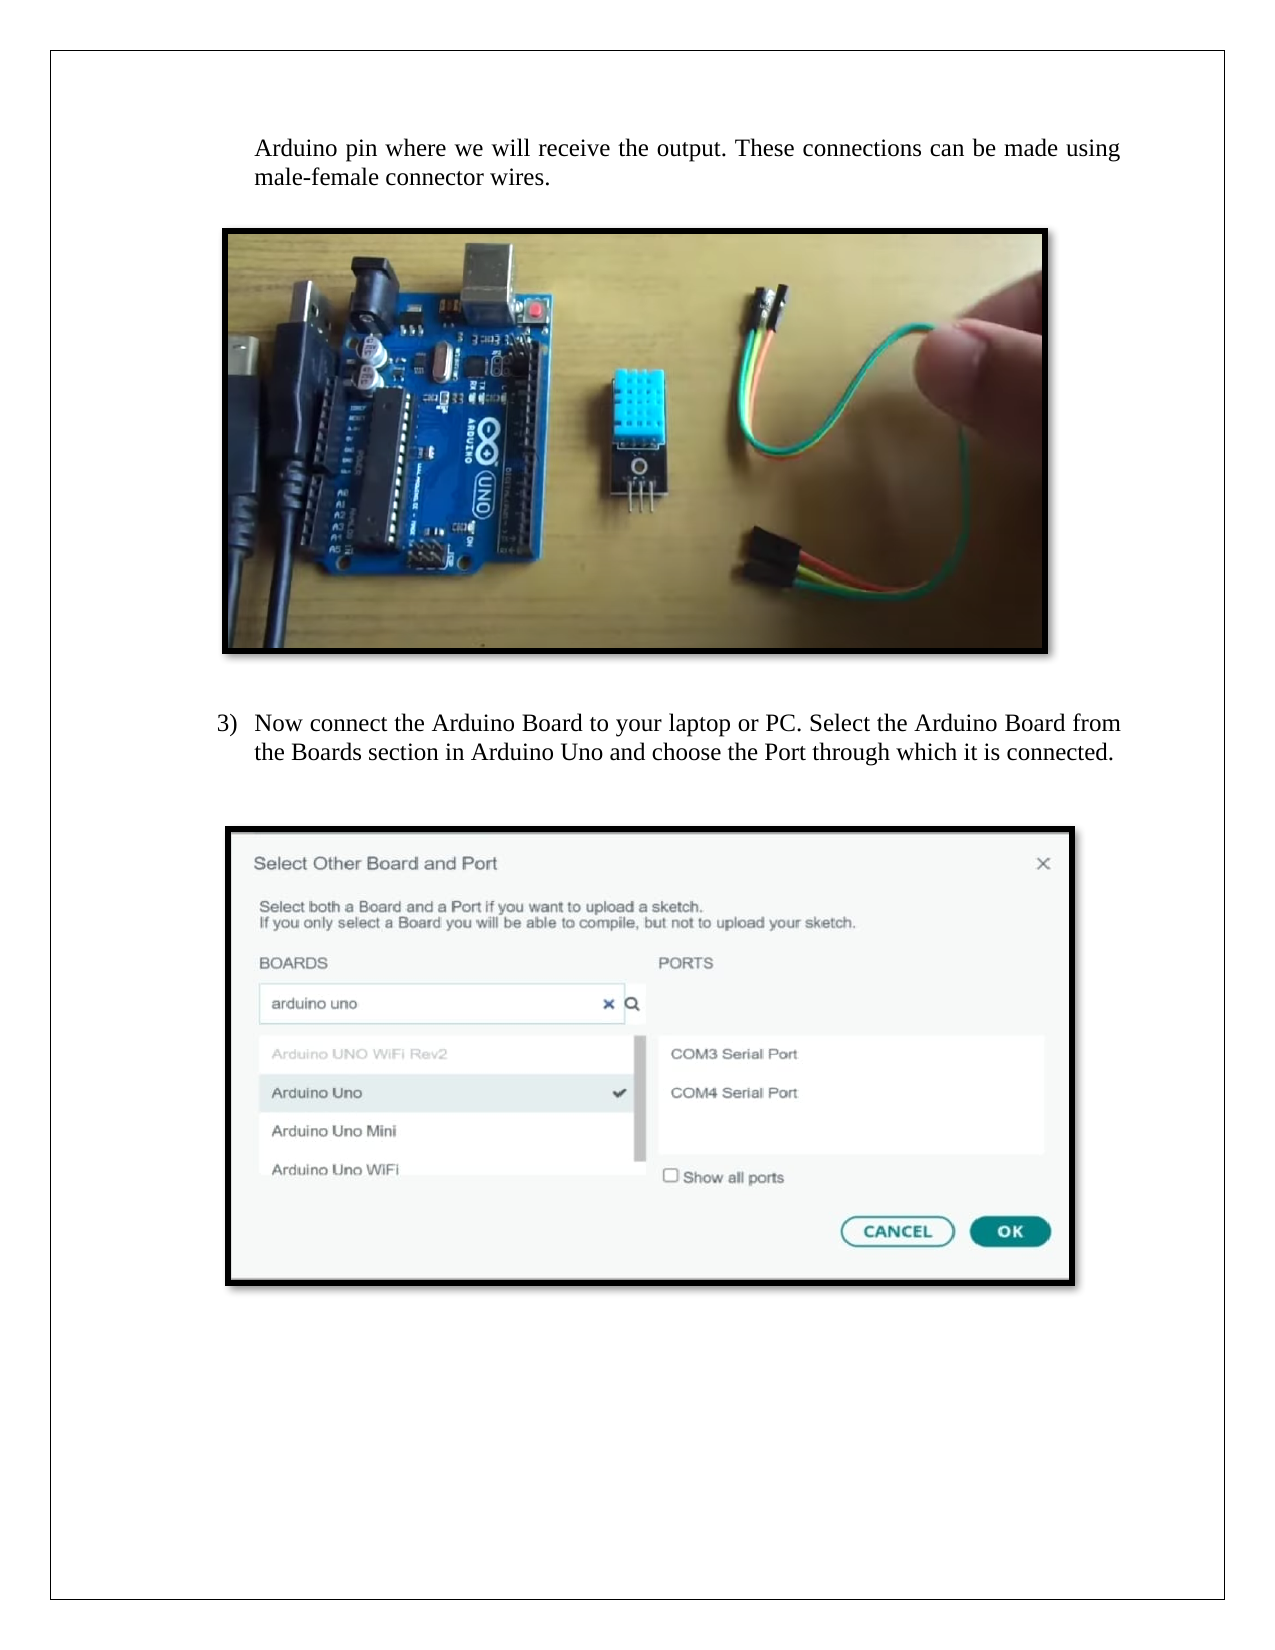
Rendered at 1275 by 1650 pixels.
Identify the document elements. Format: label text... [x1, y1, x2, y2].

list Now connect the Arduino Board to your laptop or PC. Select the Arduino Board from the Boards section in Arduino Uno and choose the Port through which it is connected. [217, 708, 1122, 765]
picture [228, 234, 1042, 648]
picture [231, 832, 1069, 1280]
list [217, 133, 1122, 190]
